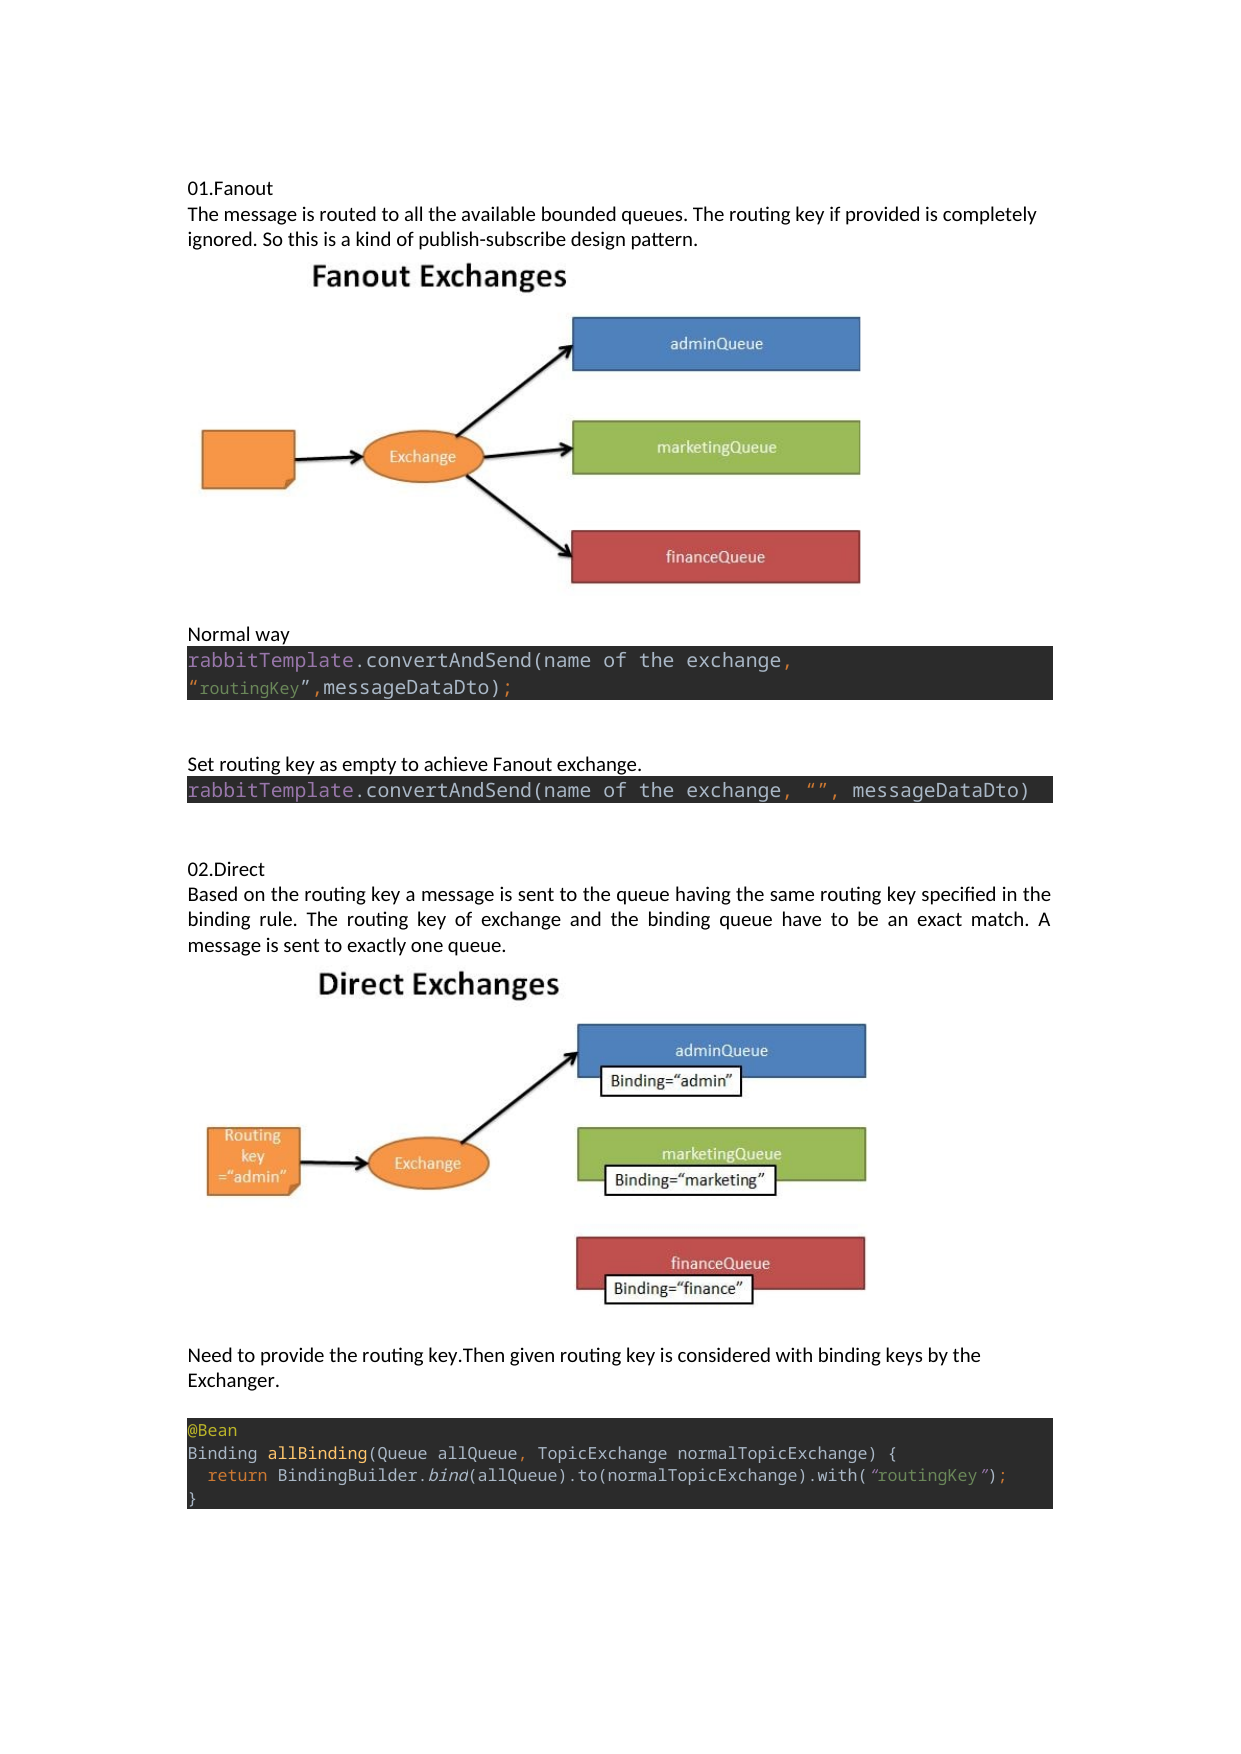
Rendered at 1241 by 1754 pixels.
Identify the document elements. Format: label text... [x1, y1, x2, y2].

picture [187, 957, 883, 1317]
text @Bean Binding allBinding(Queue allQueue, TopicExchange normalTopicExchange) { return BindingBuilder.bind(allQueue).to(normalTopicExchange).with(“routingKey”); } [187, 1418, 1053, 1509]
text Set routing key as empty to achieve Fanout exchange. [187, 751, 1053, 776]
text 02.Direct [187, 856, 1053, 881]
text rabbitTemplate.convertAndSend(name of the exchange, “routingKey”,messageDataDto); [513, 646, 1053, 700]
text The message is routed to all the available bounded queues. The routing key if provided is completely ignored. So this is a kind of publish-subscribe design pattern. [187, 201, 1053, 252]
text Need to provide the routing key.Then given routing key is considered with binding keys by the Exchanger. [187, 1342, 1053, 1393]
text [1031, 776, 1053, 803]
text Based on the routing key a message is sent to the queue having the same routing key specified in the binding rule. The routing key of exchange and the binding queue have to be an exact match. A message is sent to exactly one queue. [187, 881, 1053, 957]
text 01.Fanout [187, 175, 1053, 201]
picture [187, 251, 876, 596]
text Normal way [187, 621, 1053, 646]
